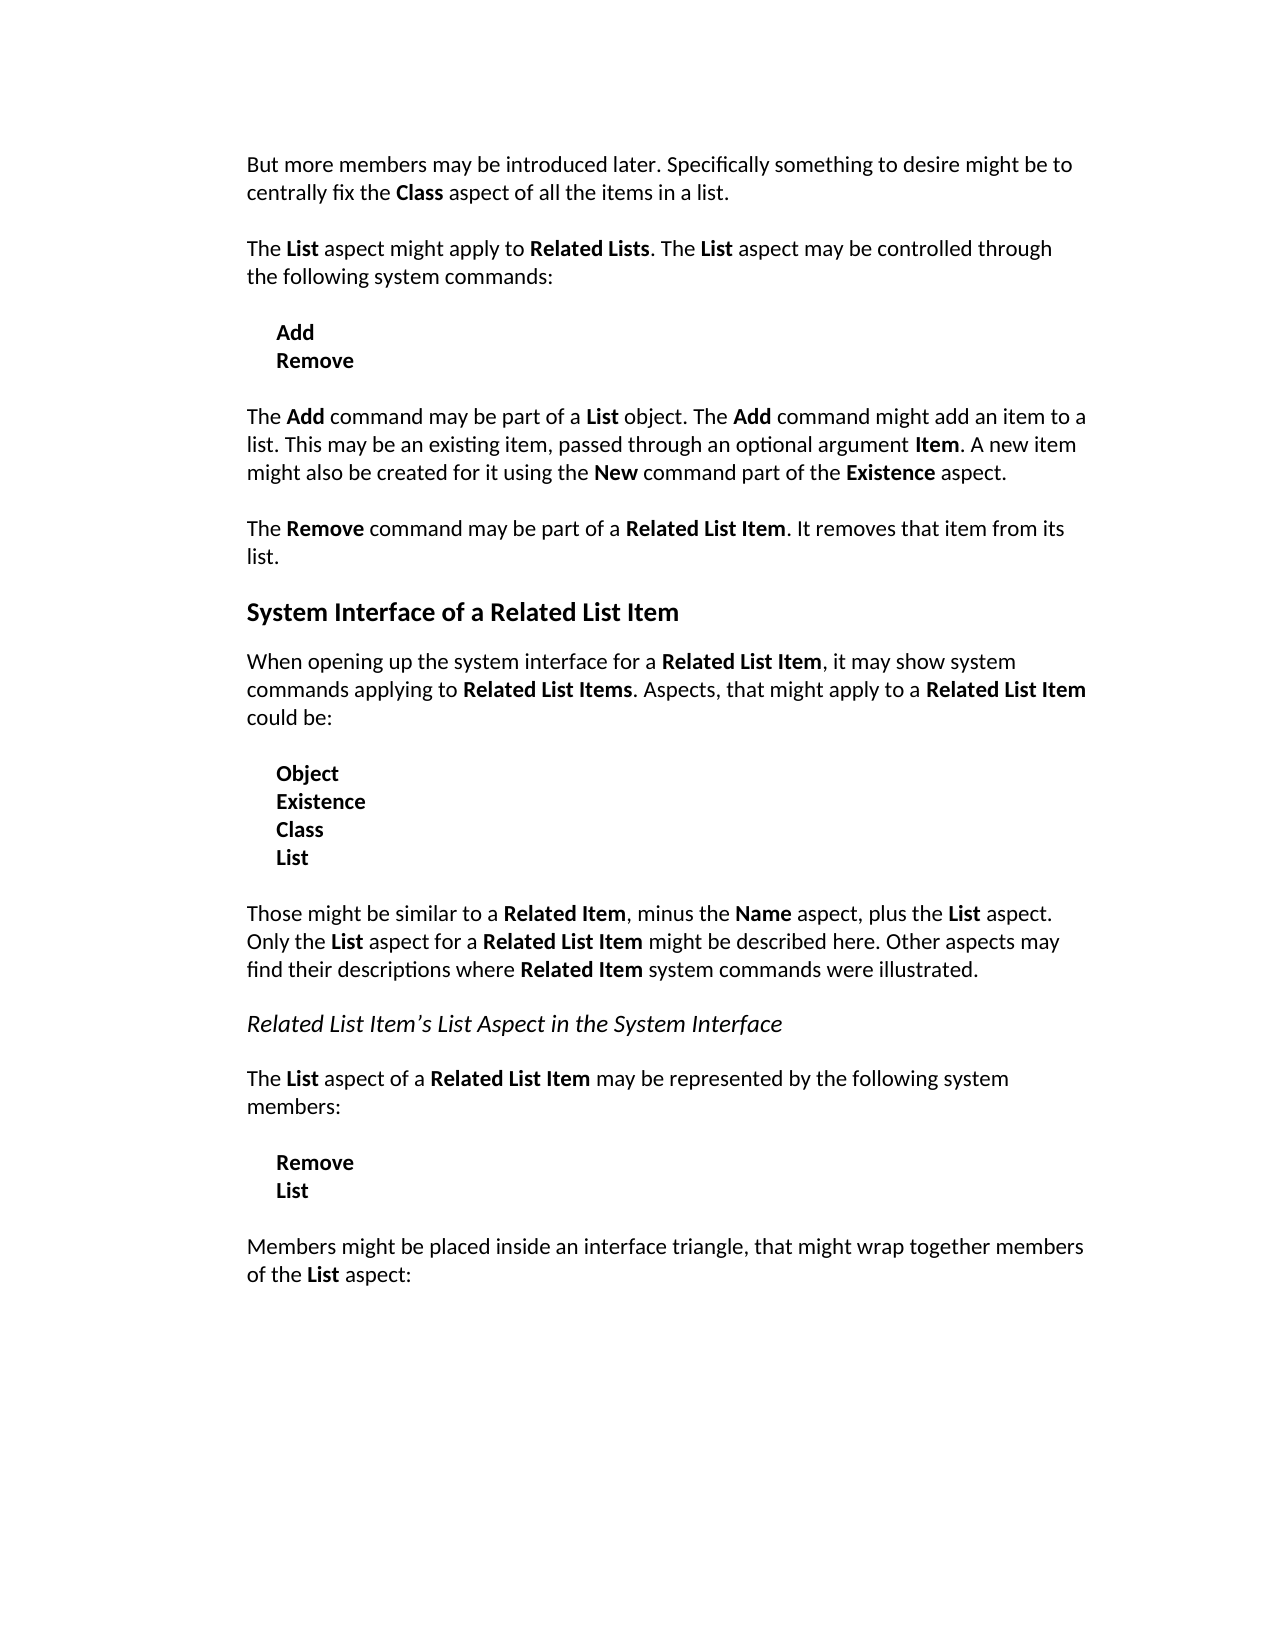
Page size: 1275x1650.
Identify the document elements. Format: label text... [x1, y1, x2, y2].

text Object [276, 759, 1087, 787]
text The List aspect of a Related List Item may be represented by the following system members: [247, 1064, 1087, 1120]
text The List aspect might apply to Related Lists. The List aspect may be controlled through the following system commands: [247, 234, 1087, 290]
text The Remove command may be part of a Related List Item. It removes that item from its list. [247, 514, 1087, 570]
text When opening up the system interface for a Related List Item, it may show system commands applying to Related List Items. Aspects, that might apply to a Related List Item could be: [247, 647, 1087, 731]
text Remove [276, 346, 1087, 374]
text Those might be similar to a Related Item, minus the Name aspect, plus the List aspect. Only the List aspect for a Related List Item might be described here. Other aspects may find their descriptions where Related Item system commands were illustrated. [247, 899, 1087, 983]
text Class [276, 815, 1087, 843]
text Remove [276, 1148, 1087, 1176]
text Add [276, 318, 1087, 346]
text List [276, 1176, 1087, 1204]
text List [276, 843, 1087, 871]
text Members might be placed inside an interface triangle, that might wrap together members of the List aspect: [247, 1232, 1087, 1288]
subtitle System Interface of a Related List Item [247, 595, 1087, 628]
text The Add command may be part of a List object. The Add command might add an item to a list. This may be an existing item, passed through an optional argument Item. A new item might also be created for it using the New command part of the Existence aspect. [247, 402, 1087, 486]
subtitle Related List Item’s List Aspect in the System Interface [247, 1008, 1087, 1039]
text But more members may be introduced later. Specifically something to desire might be to centrally fix the Class aspect of all the items in a list. [247, 150, 1087, 206]
text Existence [276, 787, 1087, 815]
